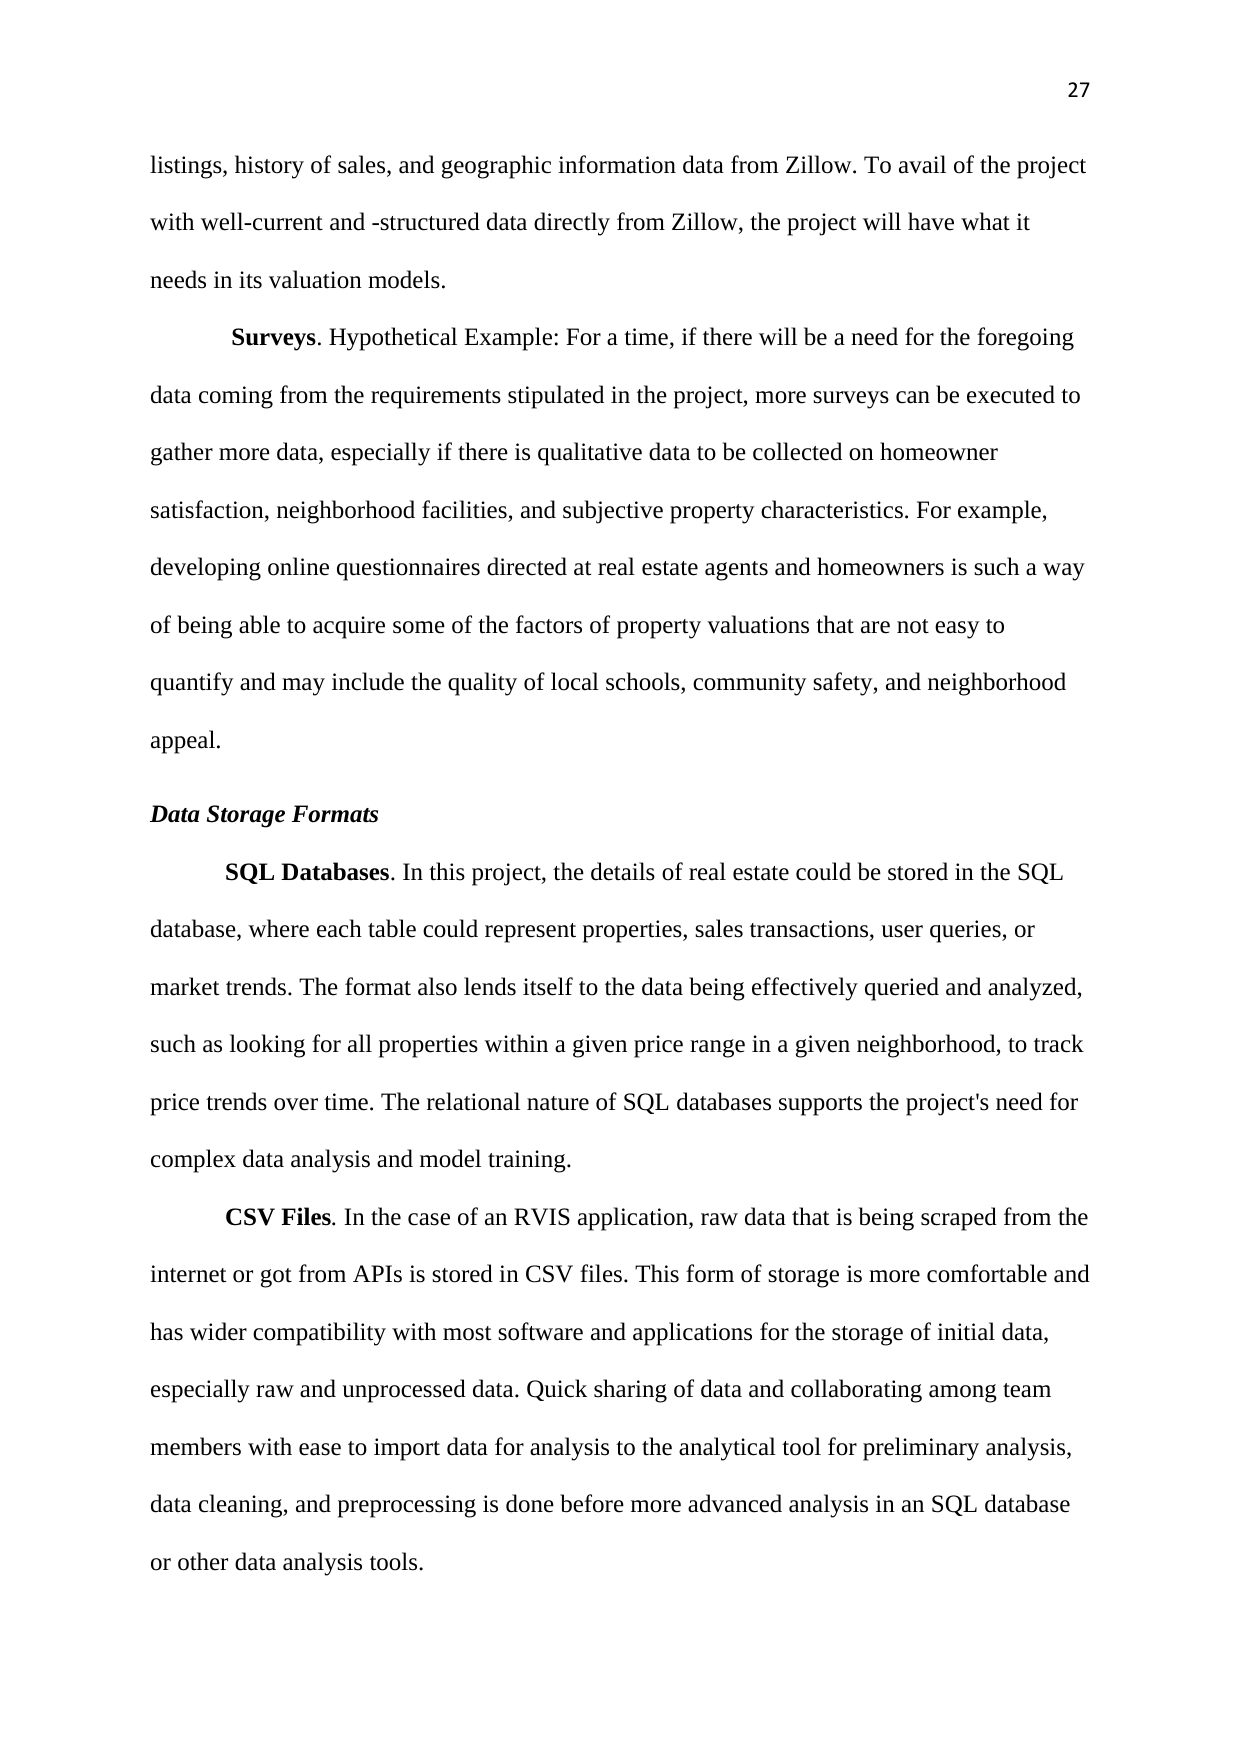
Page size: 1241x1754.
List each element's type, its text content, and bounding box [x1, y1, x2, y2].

text Data Storage Formats SQL Databases. In this project, the details of real estate could be stored in the SQL database, where each table could represent properties, sales transactions, user queries, or market trends. The format also lends itself to the data being effectively queried and analyzed, such as looking for all properties within a given price range in a given neighborhood, to track price trends over time. The relational nature of SQL databases supports the project's need for complex data analysis and model training. CSV Files. In the case of an RVIS application, raw data that is being scraped from the internet or got from APIs is stored in CSV files. This form of storage is more comfortable and has wider compatibility with most software and applications for the storage of initial data, especially raw and unprocessed data. Quick sharing of data and collaborating among team members with ease to import data for analysis to the analytical tool for preliminary analysis, data cleaning, and preprocessing is done before more advanced analysis in an SQL database or other data analysis tools. [150, 799, 1090, 1575]
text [150, 150, 1090, 754]
